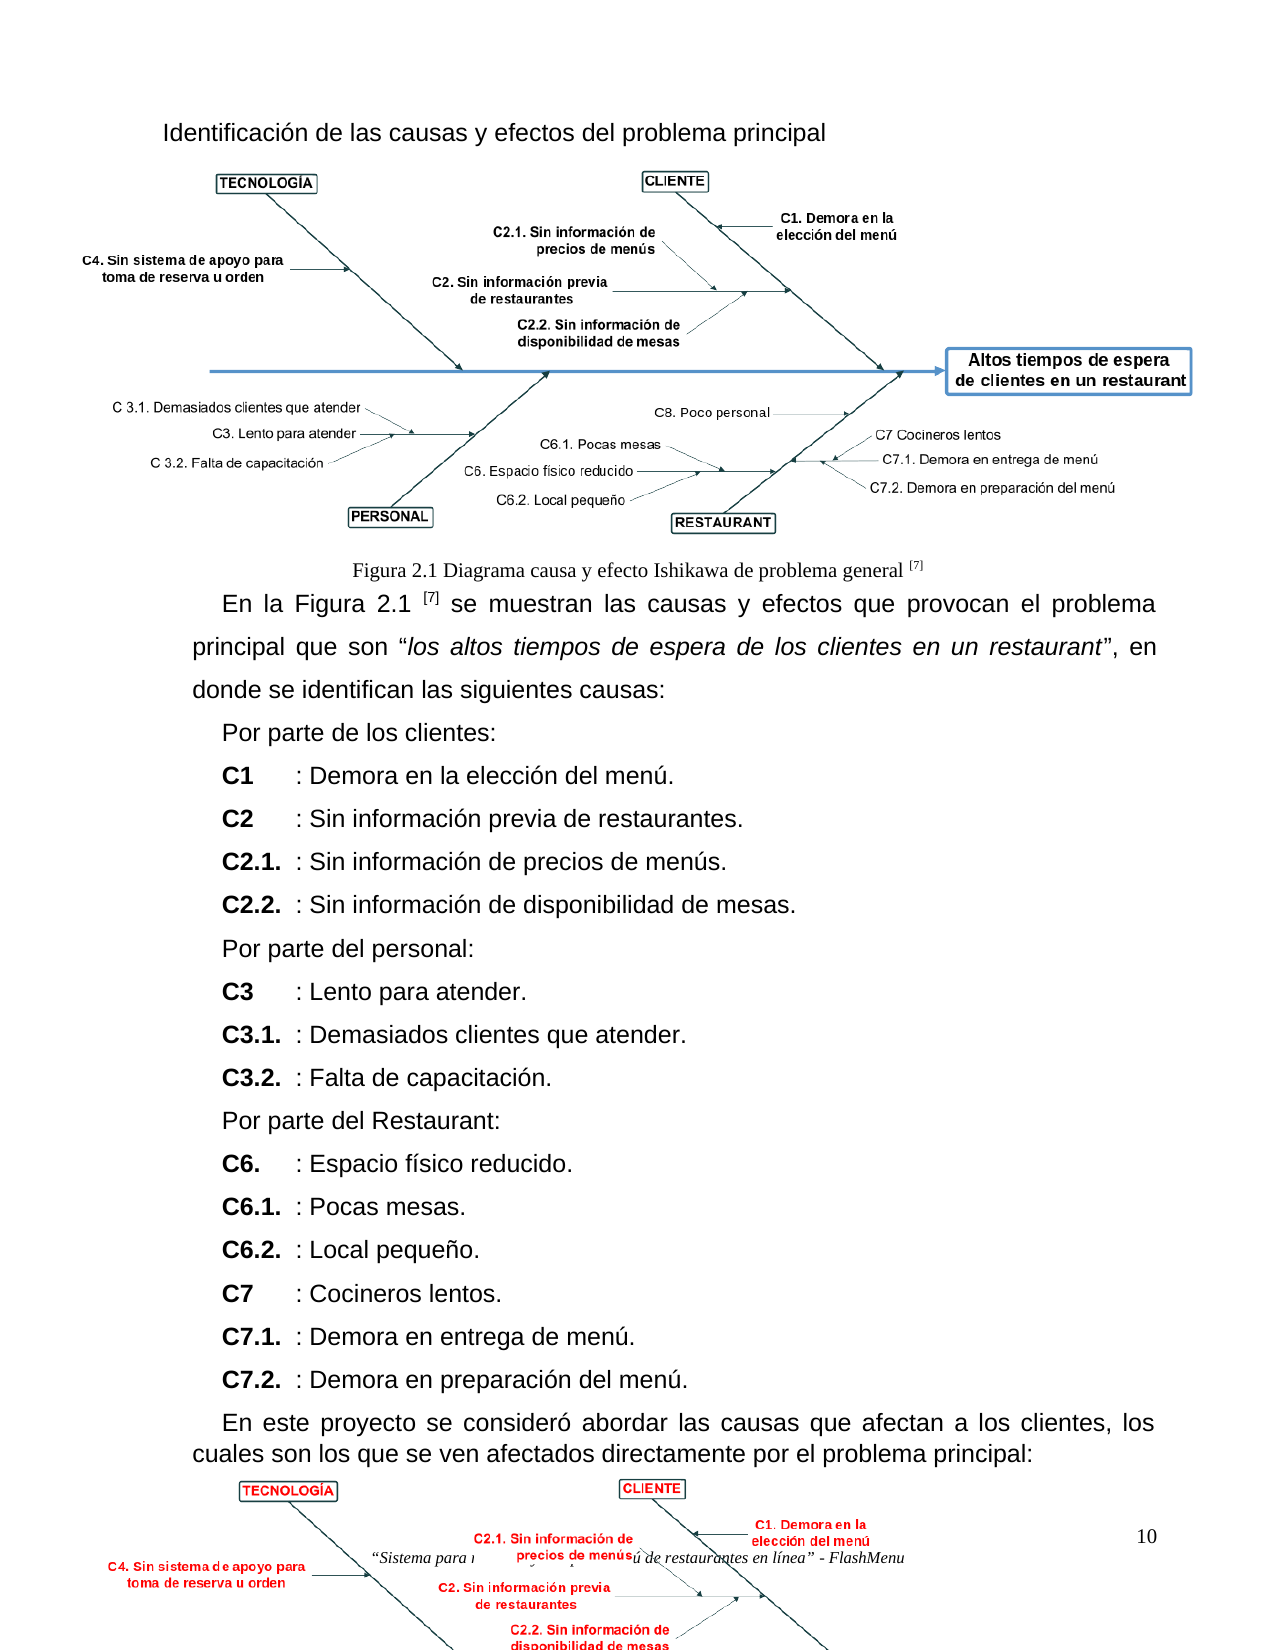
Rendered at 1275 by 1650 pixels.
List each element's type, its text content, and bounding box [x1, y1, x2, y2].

text C3.2. : Falta de capacitación. [192, 1063, 1157, 1092]
text En la Figura 2.1 [7] se muestran las causas y efectos que provocan el problema principal que son “los altos tiempos de espera de los clientes en un restaurant”, en donde se identifican las siguientes causas: [192, 588, 1157, 703]
text C2.2. : Sin información de disponibilidad de mesas. [192, 890, 1157, 919]
text C6.2. : Local pequeño. [192, 1235, 1157, 1264]
text C3 : Lento para atender. [192, 977, 1157, 1005]
text C3.1. : Demasiados clientes que atender. [192, 1020, 1157, 1048]
text Por parte del personal: [192, 933, 1157, 962]
text C6. : Espacio físico reducido. [192, 1149, 1157, 1178]
text C6.1. : Pocas mesas. [192, 1192, 1157, 1221]
text Por parte de los clientes: [192, 718, 1157, 747]
text Por parte del Restaurant: [192, 1106, 1157, 1135]
text C7.2. : Demora en preparación del menú. [192, 1365, 1157, 1393]
text C2.1. : Sin información de precios de menús. [192, 847, 1157, 876]
text C1 : Demora en la elección del menú. [192, 761, 1157, 790]
text C2 : Sin información previa de restaurantes. [192, 804, 1157, 833]
text C7.1. : Demora en entrega de menú. [192, 1322, 1157, 1350]
text En este proyecto se consideró abordar las causas que afectan a los clientes, los cuales son los que se ven afectados directamente por el problema principal: [192, 1408, 1157, 1468]
text Identificación de las causas y efectos del problema principal [162, 118, 1157, 147]
text C7 : Cocineros lentos. [192, 1278, 1157, 1307]
